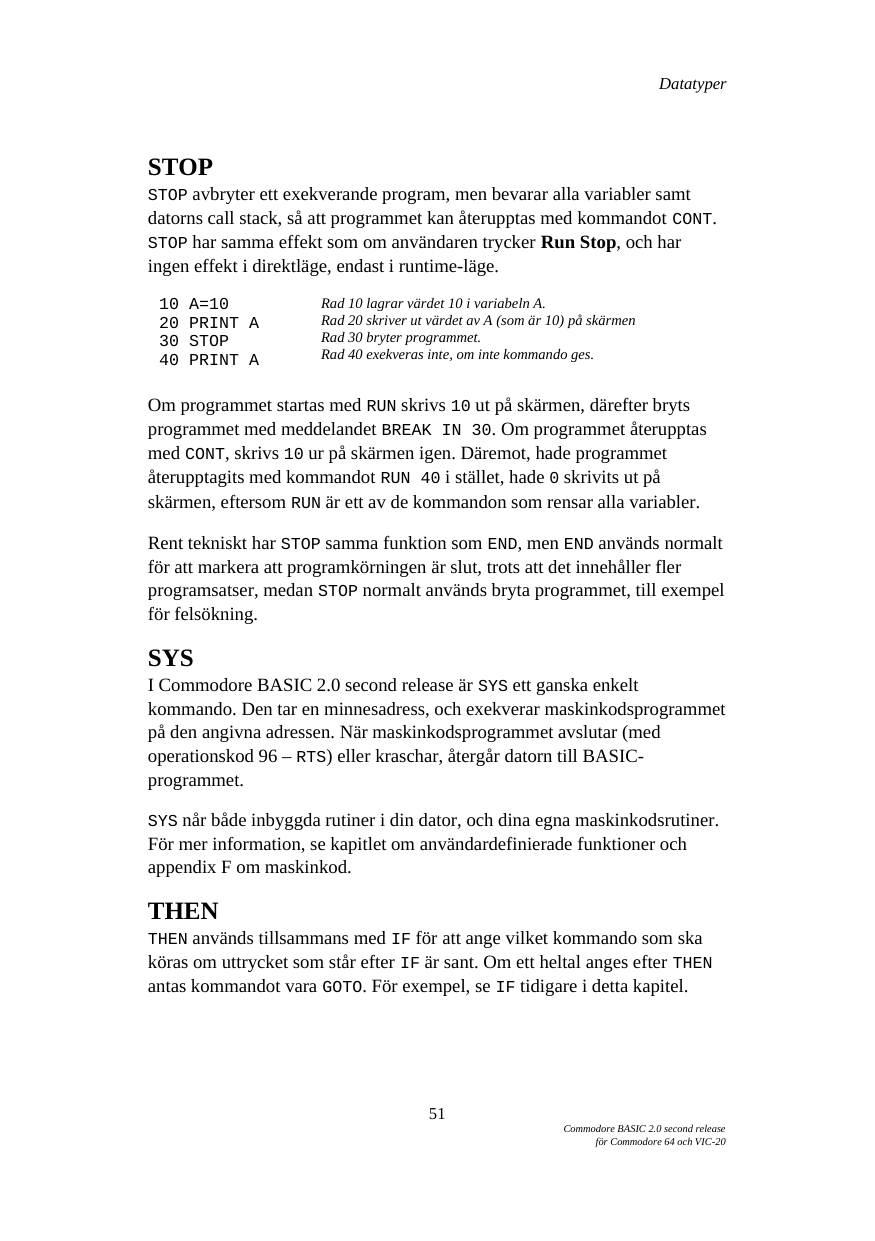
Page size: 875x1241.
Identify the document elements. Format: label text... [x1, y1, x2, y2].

text STOP avbryter ett exekverande program, men bevarar alla variabler samt datorns call stack, så att programmet kan återupptas med kommandot CONT. STOP har samma effekt som om användaren trycker Run Stop, och har ingen effekt i direktläge, endast i runtime-läge. [148, 183, 726, 277]
text THEN används tillsammans med IF för att ange vilket kommando som ska köras om uttrycket som står efter IF är sant. Om ett heltal anges efter THEN antas kommandot vara GOTO. För exempel, se IF tidigare i detta kapitel. [148, 927, 726, 998]
subtitle SYS [148, 643, 726, 672]
subtitle STOP [148, 152, 726, 181]
text SYS når både inbyggda rutiner i din dator, och dina egna maskinkodsrutiner. För mer information, se kapitlet om användardefinierade funktioner och appendix F om maskinkod. [148, 809, 726, 878]
subtitle THEN [148, 896, 726, 925]
text I Commodore BASIC 2.0 second release är SYS ett ganska enkelt kommando. Den tar en minnesadress, och exekverar maskinkodsprogrammet på den angivna adressen. När maskinkodsprogrammet avslutar (med operationskod 96 – RTS) eller kraschar, återgår datorn till BASIC-programmet. [148, 674, 726, 790]
table_header Rad 10 lagrar värdet 10 i variabeln A. Rad 20 skriver ut värdet av A (som är 10) på skärmen Rad 30 bryter programmet. Rad 40 exekveras inte, om inte kommando ges. [310, 295, 725, 371]
table_header 10 A=10 20 PRINT A 30 STOP 40 PRINT A [148, 295, 309, 371]
text Rent tekniskt har STOP samma funktion som END, men END används normalt för att markera att programkörningen är slut, trots att det innehåller fler programsatser, medan STOP normalt används bryta programmet, till exempel för felsökning. [148, 532, 726, 625]
text Om programmet startas med RUN skrivs 10 ut på skärmen, därefter bryts programmet med meddelandet BREAK IN 30. Om programmet återupptas med CONT, skrivs 10 ur på skärmen igen. Däremot, hade programmet återupptagits med kommandot RUN 40 i stället, hade 0 skrivits ut på skärmen, eftersom RUN är ett av de kommandon som rensar alla variabler. [148, 371, 726, 513]
